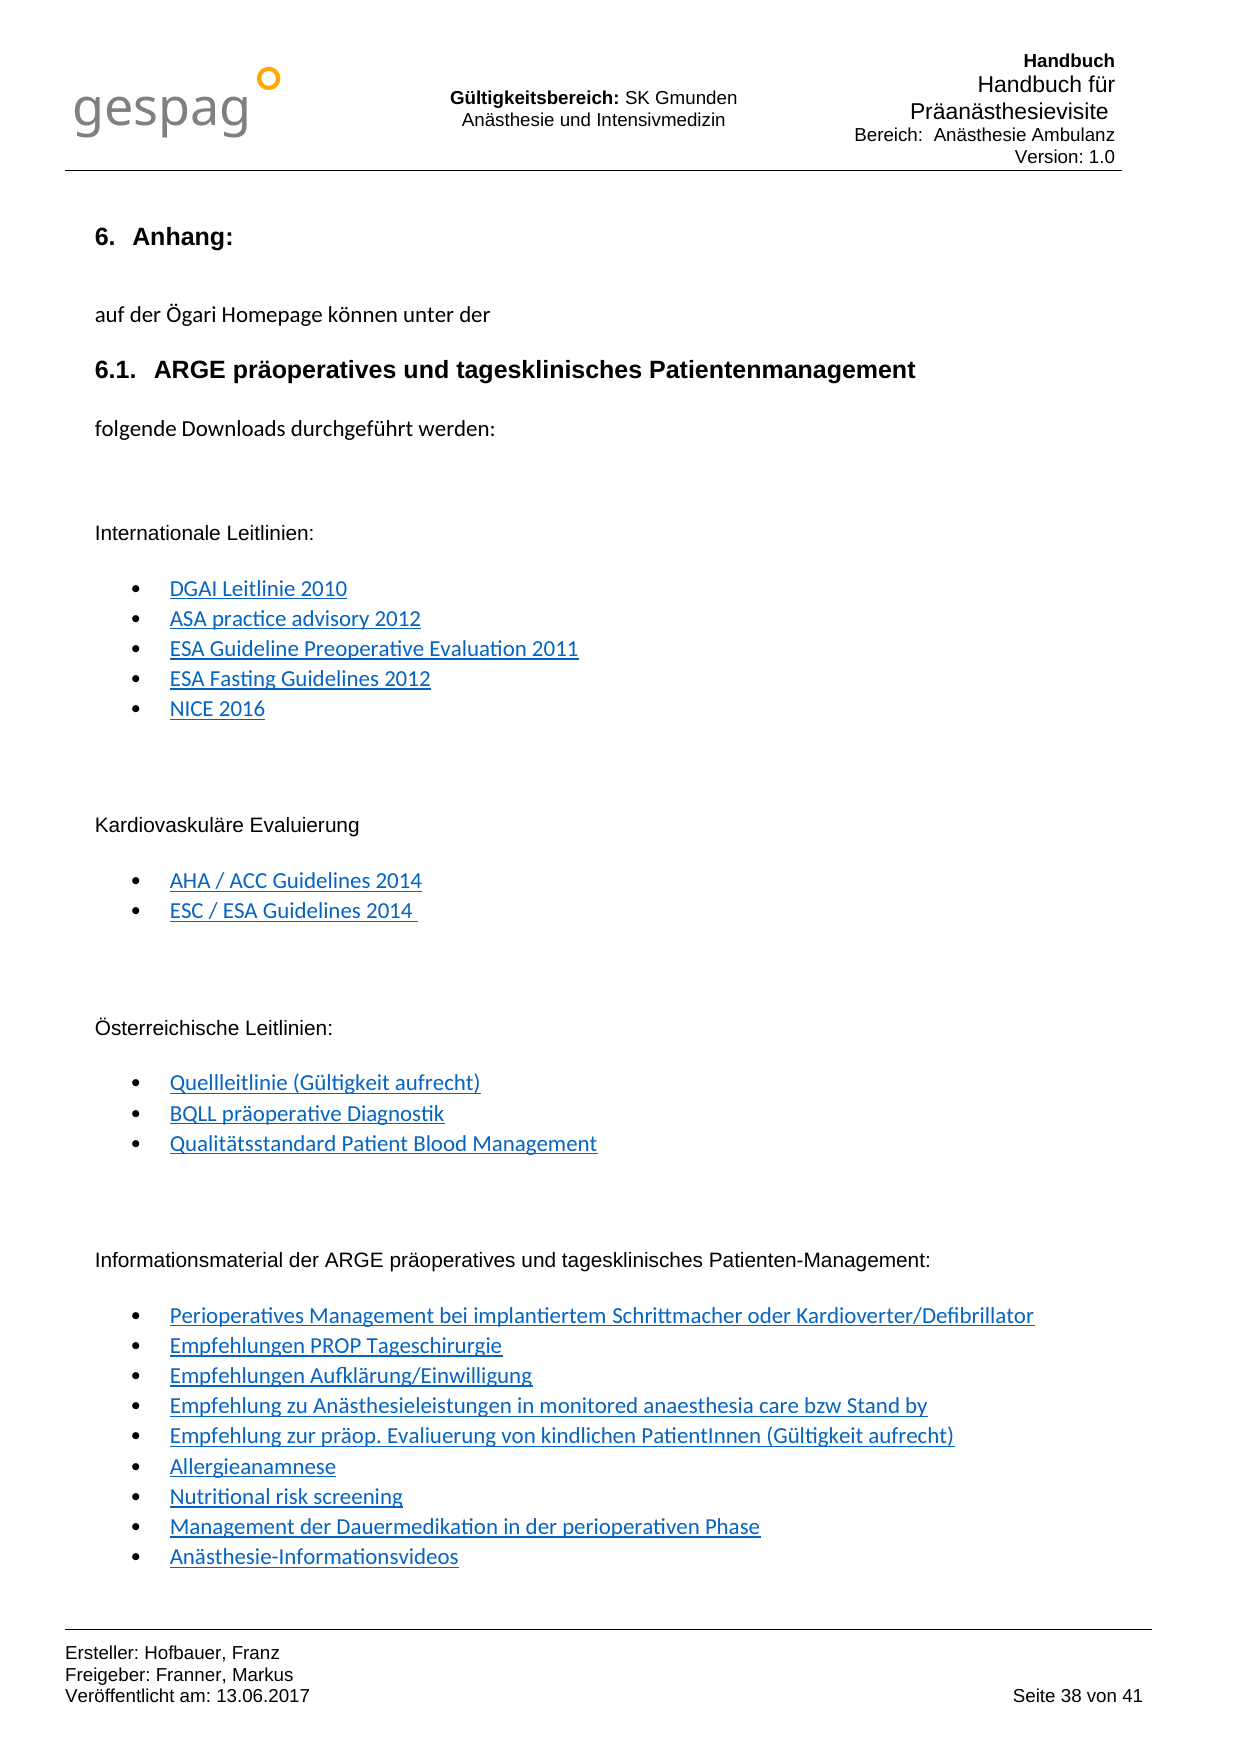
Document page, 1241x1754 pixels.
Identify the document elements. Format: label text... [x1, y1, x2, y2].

list DGAI Leitlinie 2010 [132, 574, 1152, 602]
list ESA Fasting Guidelines 2012 [132, 664, 1152, 692]
list Anästhesie-Informationsvideos [132, 1542, 1152, 1570]
text Kardiovaskuläre Evaluierung [94, 813, 1152, 837]
text Internationale Leitlinien: [94, 521, 1152, 544]
list Perioperatives Management bei implantiertem Schrittmacher oder Kardioverter/Defibrillator [132, 1301, 1152, 1329]
list ESC / ESA Guidelines 2014 [132, 897, 1152, 924]
list NICE 2016 [132, 694, 1152, 722]
list Empfehlungen PROP Tageschirurgie [132, 1331, 1152, 1359]
list Empfehlungen Aufklärung/Einwilligung [132, 1361, 1152, 1389]
list Empfehlung zur präop. Evaliuerung von kindlichen PatientInnen (Gültigkeit aufrecht) [132, 1422, 1152, 1449]
list Allergieanamnese [132, 1452, 1152, 1480]
text auf der Ögari Homepage können unter der [94, 300, 1152, 328]
list ESA Guideline Preoperative Evaluation 2011 [132, 634, 1152, 662]
list Qualitätsstandard Patient Blood Management [132, 1129, 1152, 1157]
text folgende Downloads durchgeführt werden: [94, 414, 1152, 442]
list Anhang: [94, 222, 1152, 251]
list ARGE präoperatives und tagesklinisches Patientenmanagement [94, 355, 1152, 412]
text Österreichische Leitlinien: [94, 1015, 1152, 1039]
list AHA / ACC Guidelines 2014 [132, 866, 1152, 894]
list BQLL präoperative Diagnostik [132, 1099, 1152, 1127]
list Nutritional risk screening [132, 1482, 1152, 1510]
list Empfehlung zu Anästhesieleistungen in monitored anaesthesia care bzw Stand by [132, 1391, 1152, 1419]
list Quellleitlinie (Gültigkeit aufrecht) [132, 1068, 1152, 1096]
text Informationsmaterial der ARGE präoperatives und tagesklinisches Patienten-Management: [94, 1248, 1152, 1272]
list ASA practice advisory 2012 [132, 604, 1152, 632]
list Management der Dauermedikation in der perioperativen Phase [132, 1512, 1152, 1540]
